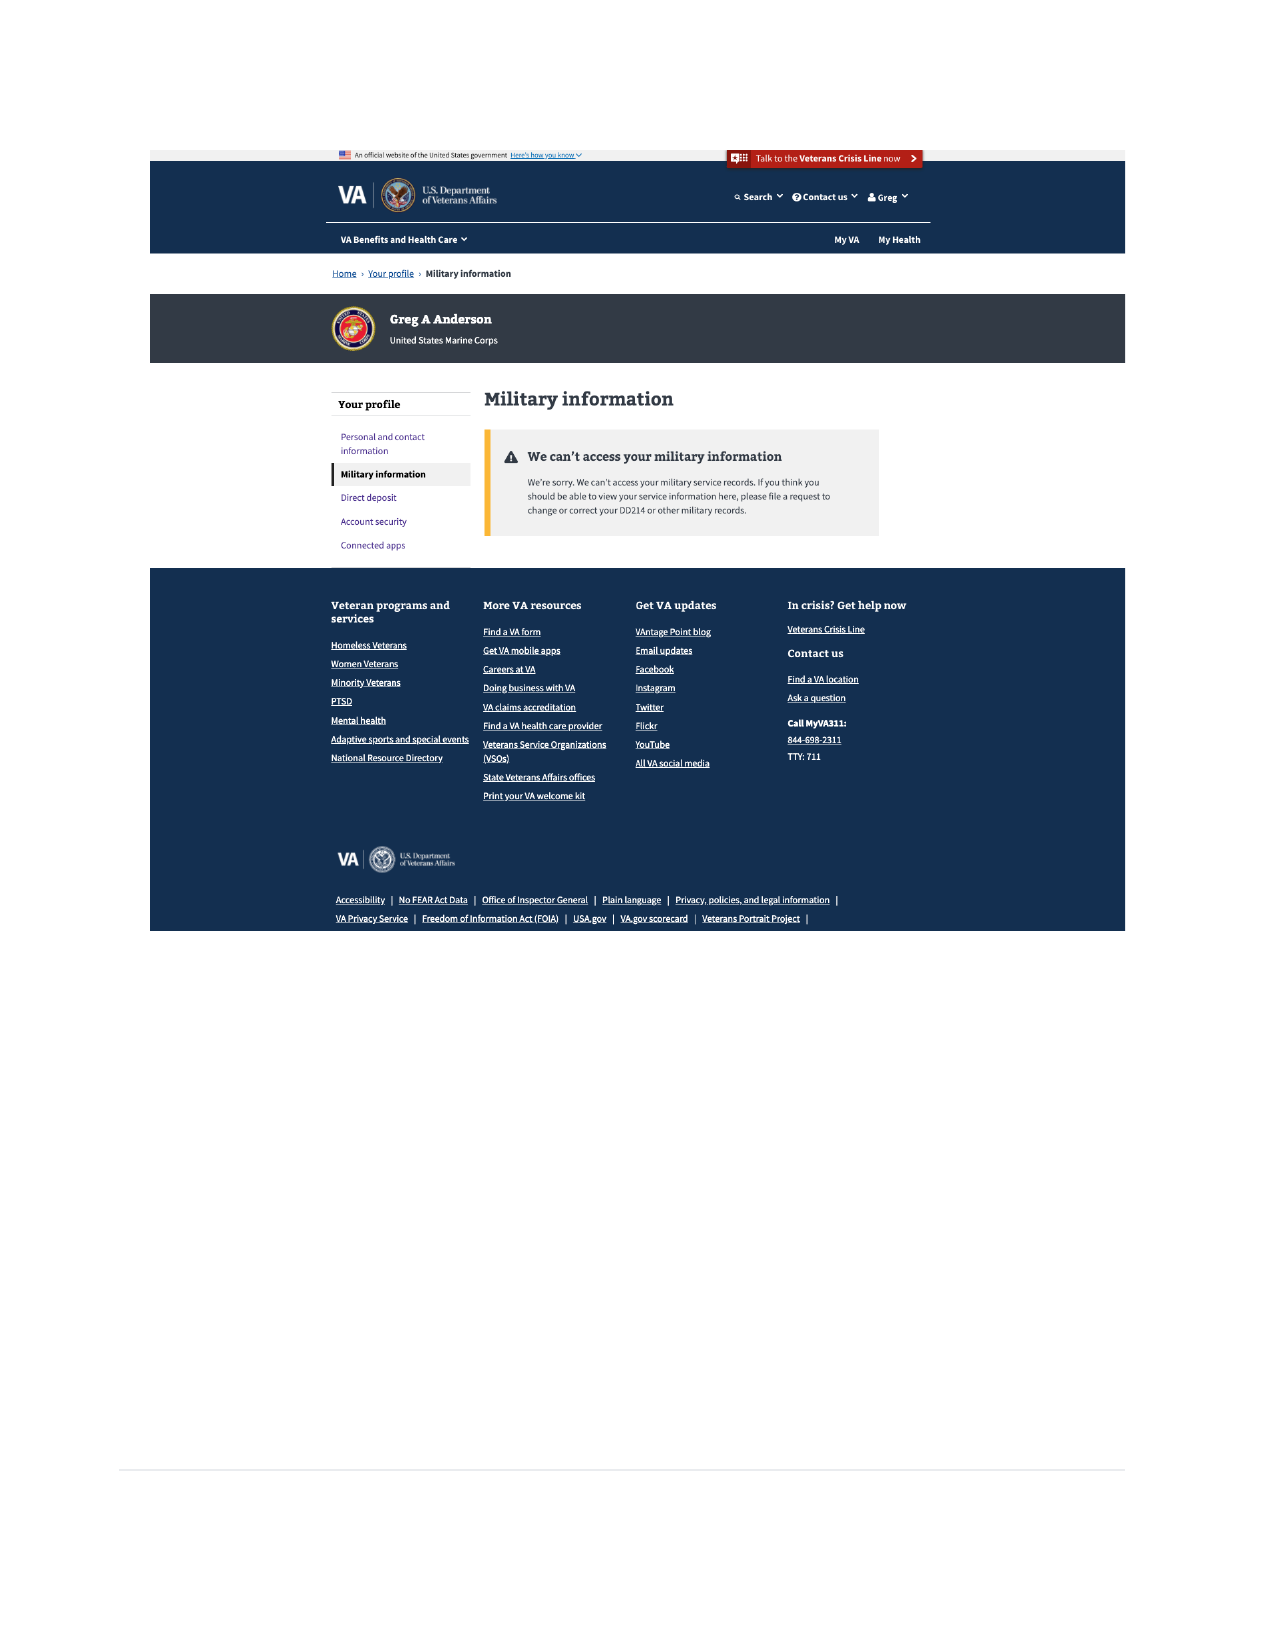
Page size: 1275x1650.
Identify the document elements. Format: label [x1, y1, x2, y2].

picture [150, 150, 1125, 931]
